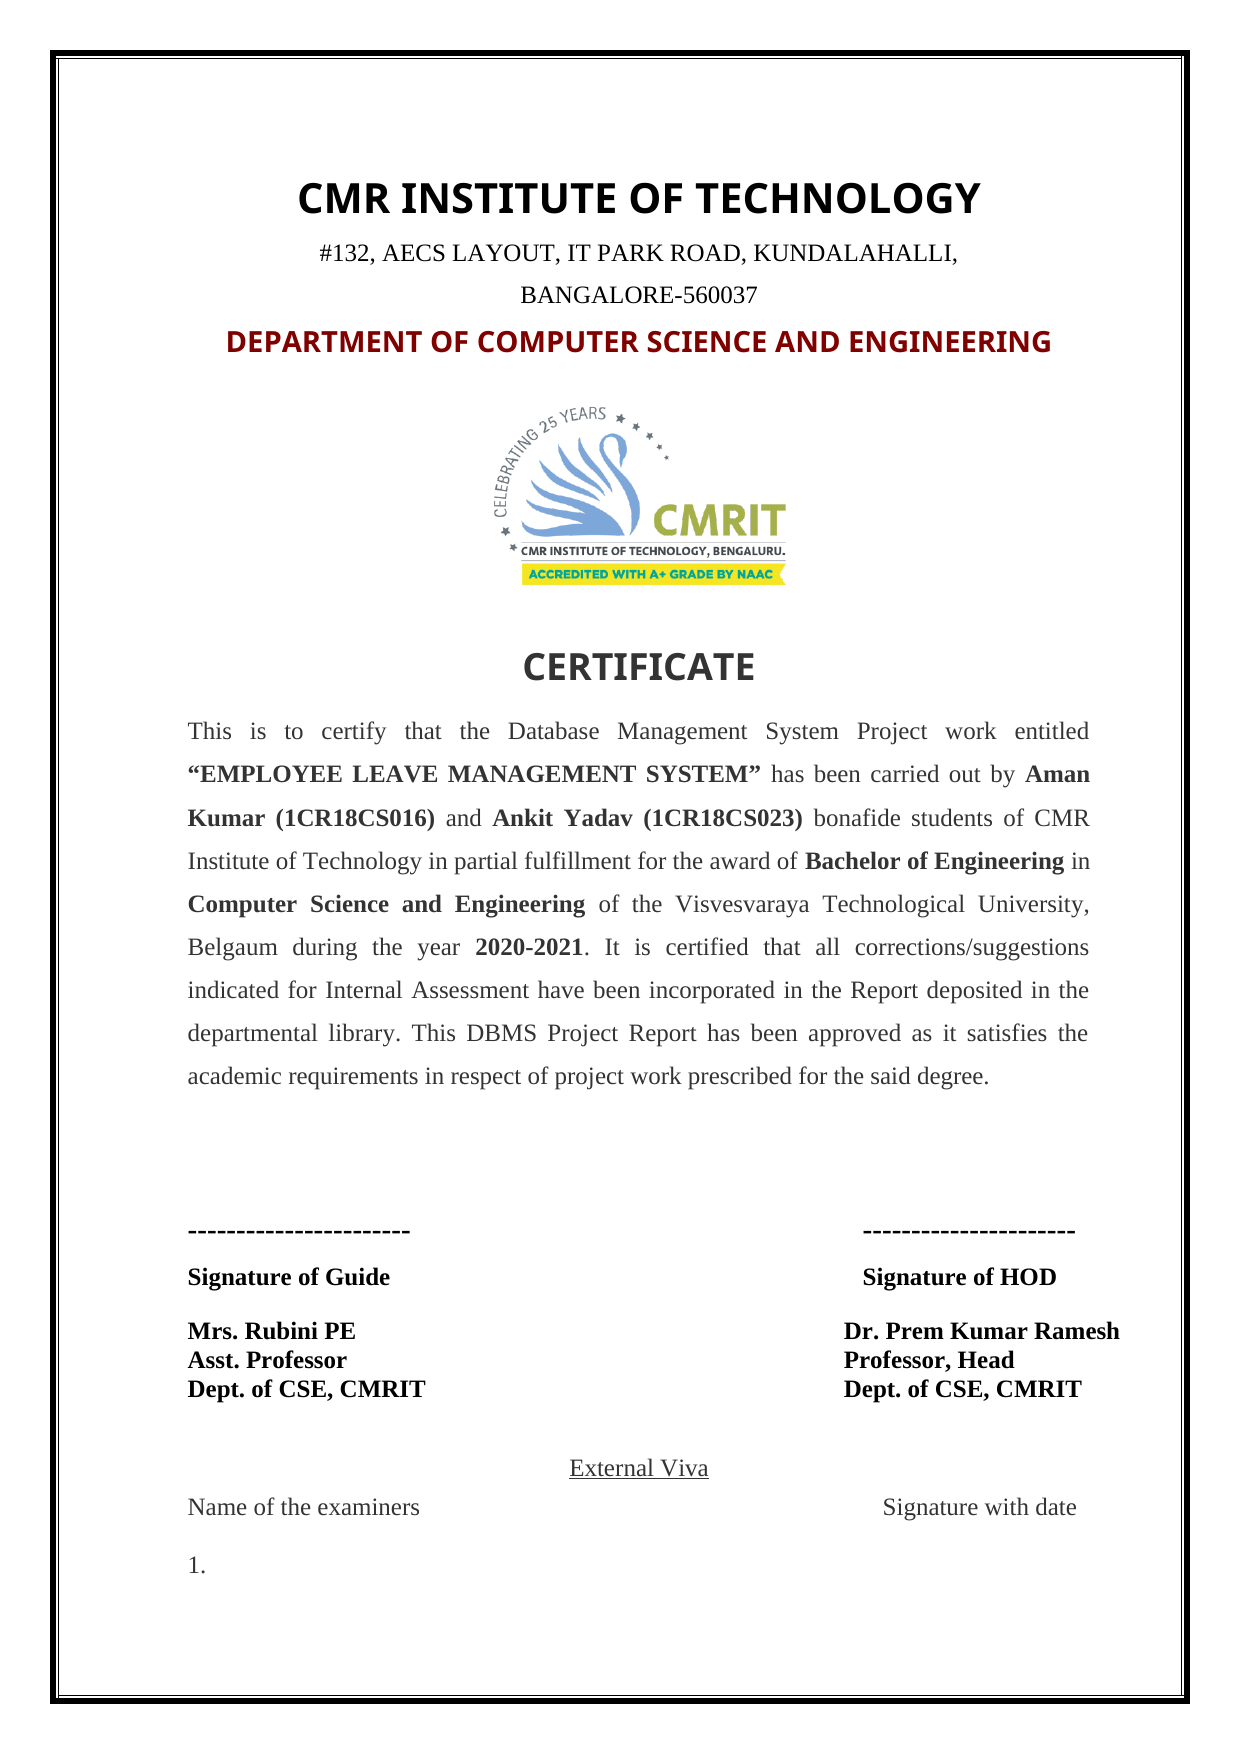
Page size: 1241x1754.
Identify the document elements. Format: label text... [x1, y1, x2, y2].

text External Viva [187, 1449, 1090, 1482]
text Mrs. Rubini PE Dr. Prem Kumar Ramesh [187, 1316, 1125, 1345]
list BANGALORE-560037 [187, 280, 1090, 308]
text This is to certify that the Database Management System Project work entitled “EMPLOYEE LEAVE MANAGEMENT SYSTEM” has been carried out by Aman Kumar (1CR18CS016) and Ankit Yadav (1CR18CS023) bonafide students of CMR Institute of Technology in partial fulfillment for the award of Bachelor of Engineering in Computer Science and Engineering of the Visvesvaraya Technological University, Belgaum during the year 2020-2021. It is certified that all corrections/suggestions indicated for Internal Assessment have been incorporated in the Report deposited in the departmental library. This DBMS Project Report has been approved as it satisfies the academic requirements in respect of project work prescribed for the said degree. [187, 716, 1090, 1090]
text CMR INSTITUTE OF TECHNOLOGY [187, 169, 1090, 226]
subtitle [187, 321, 1090, 361]
text CERTIFICATE [187, 640, 1090, 691]
list #132, AECS LAYOUT, IT PARK ROAD, KUNDALAHALLI, [187, 238, 1090, 267]
text Dept. of CSE, CMRIT Dept. of CSE, CMRIT [187, 1374, 1090, 1402]
text 1. [187, 1546, 1090, 1579]
picture [487, 396, 791, 596]
text Asst. Professor Professor, Head [187, 1345, 1090, 1374]
text Signature of Guide Signature of HOD [187, 1262, 1090, 1291]
text ----------------------- ---------------------- [187, 1212, 1106, 1246]
text Name of the examiners Signature with date [187, 1489, 1090, 1521]
